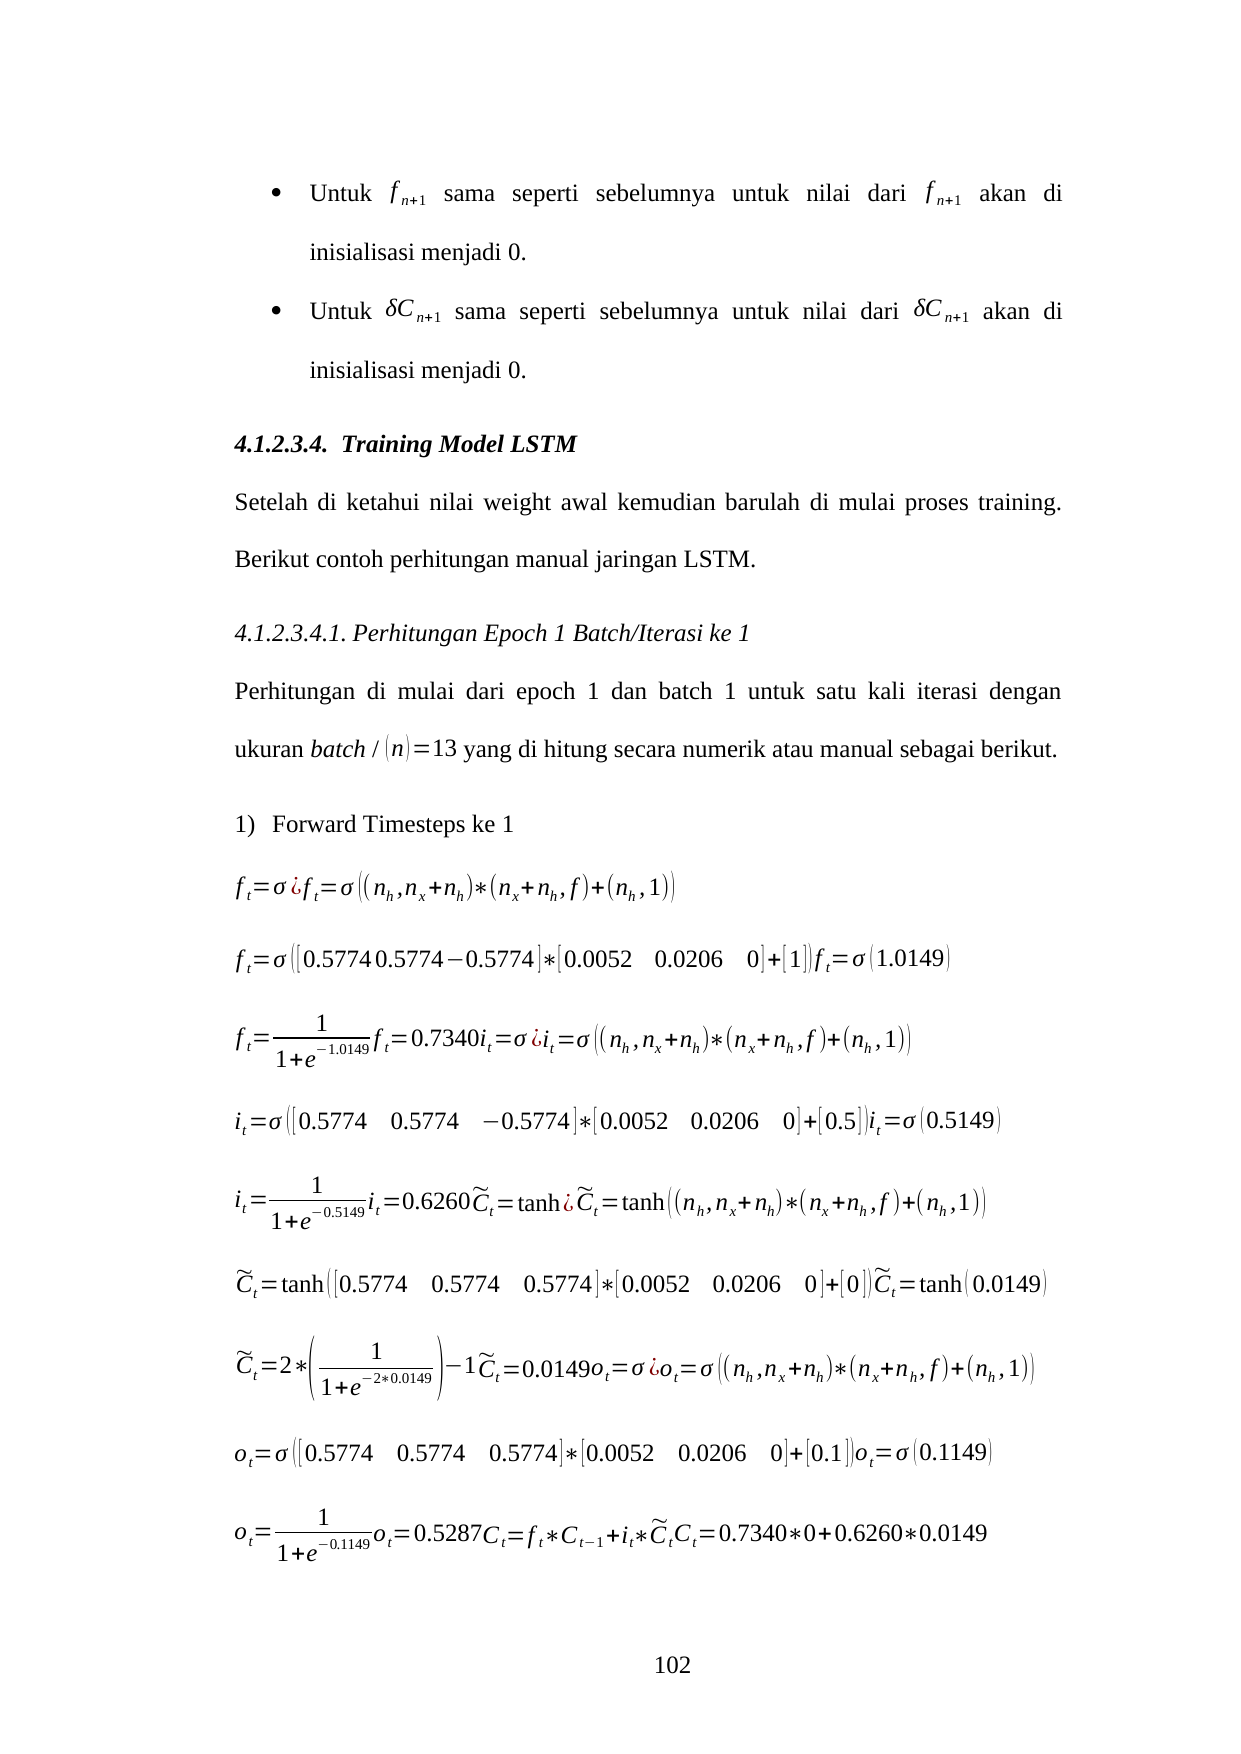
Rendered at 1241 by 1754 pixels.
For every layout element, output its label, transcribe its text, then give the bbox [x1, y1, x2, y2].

text Perhitungan di mulai dari epoch 1 dan batch 1 untuk satu kali iterasi dengan ukuran batch / yang di hitung secara numerik atau manual sebagai berikut. [234, 676, 1063, 764]
text Setelah di ketahui nilai weight awal kemudian barulah di mulai proses training. Berikut contoh perhitungan manual jaringan LSTM. [234, 487, 1063, 573]
list Forward Timesteps ke 1 [234, 809, 1063, 838]
subtitle Training Model LSTM [234, 429, 1063, 458]
list Untuk sama seperti sebelumnya untuk nilai dari akan di inisialisasi menjadi 0. [272, 295, 1063, 384]
subtitle Perhitungan Epoch 1 Batch/Iterasi ke 1 [234, 618, 1063, 647]
list Untuk sama seperti sebelumnya untuk nilai dari akan di inisialisasi menjadi 0. [272, 177, 1063, 266]
